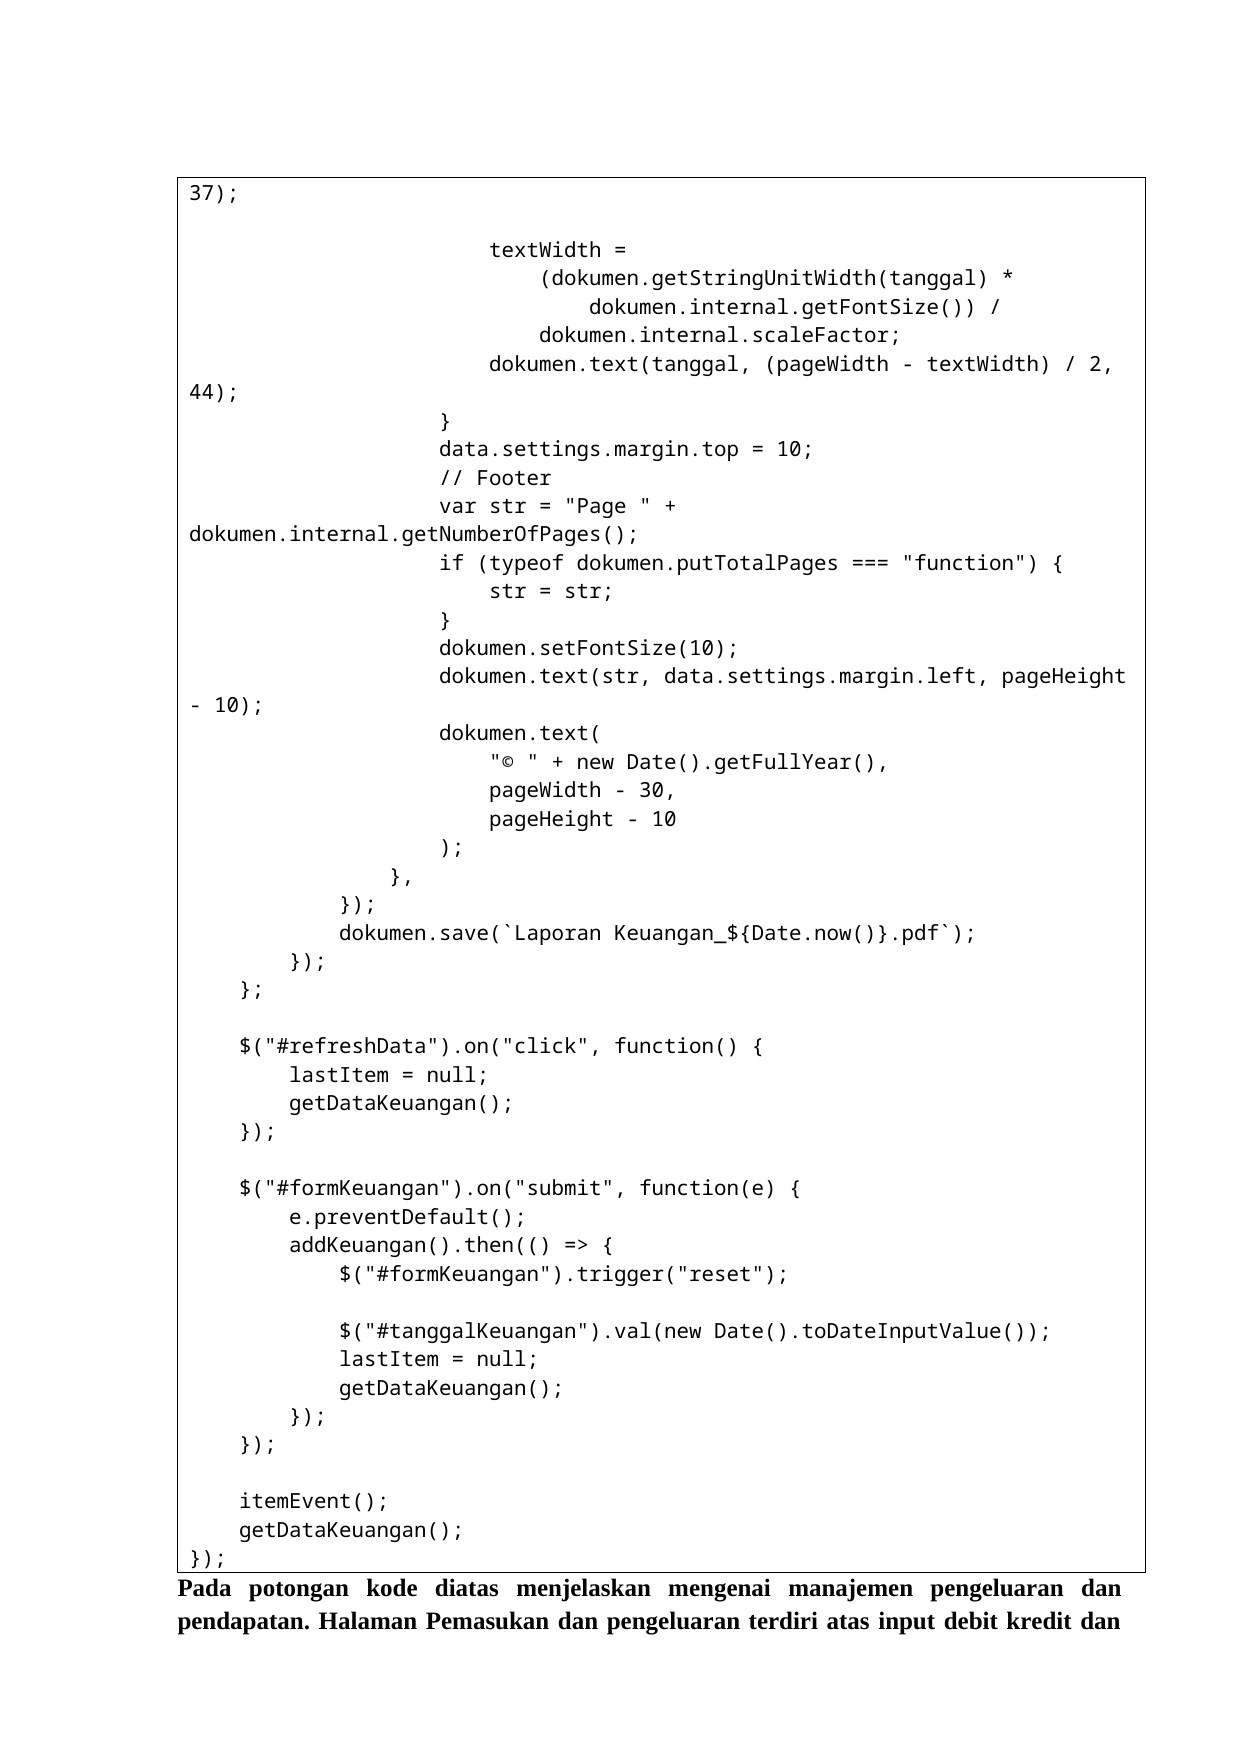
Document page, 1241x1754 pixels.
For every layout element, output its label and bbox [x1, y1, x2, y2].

table_cell [178, 178, 1145, 1572]
text [177, 1573, 1122, 1634]
